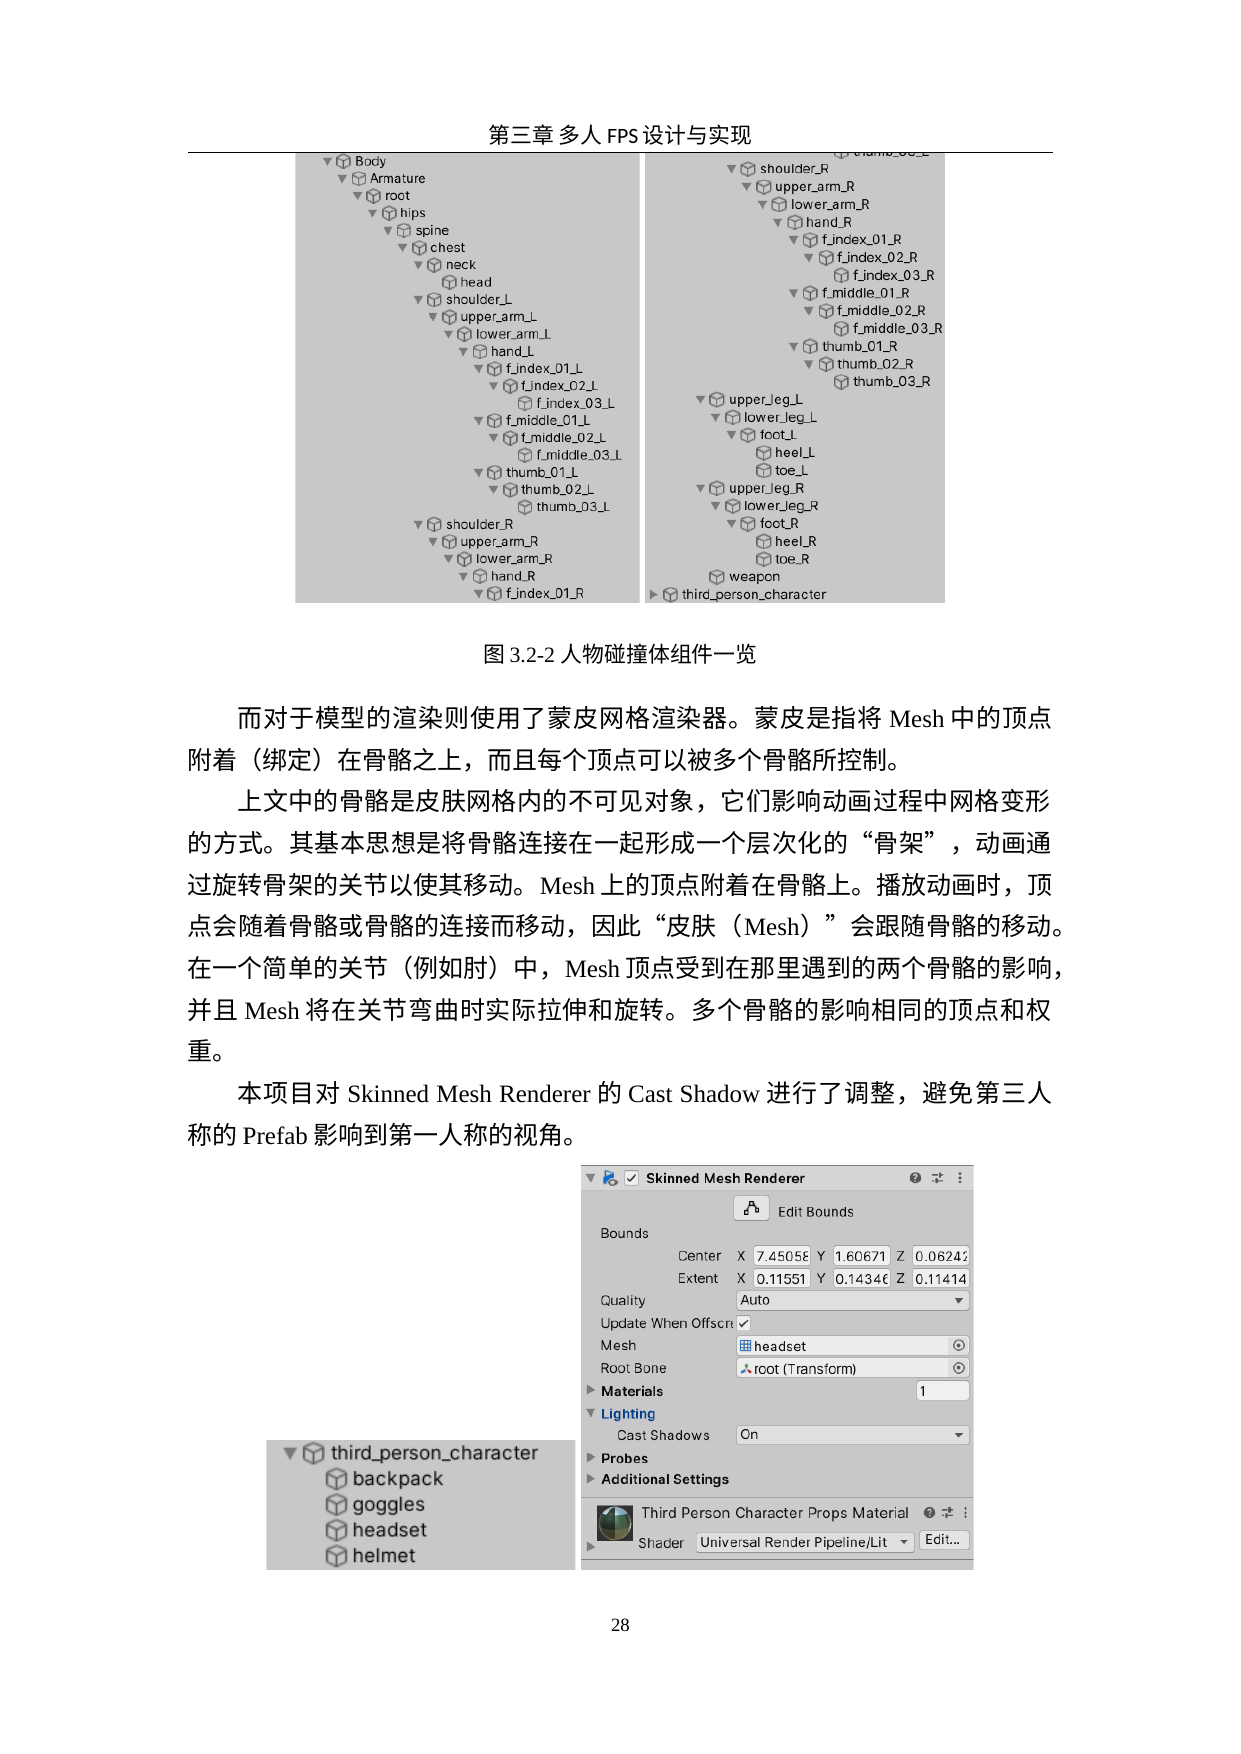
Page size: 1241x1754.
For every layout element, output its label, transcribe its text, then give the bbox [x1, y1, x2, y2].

text 图3.2-2 人物碰撞体组件一览 [187, 627, 1053, 669]
picture [581, 1165, 974, 1570]
picture [295, 153, 640, 603]
picture [266, 1440, 576, 1570]
text 上文中的骨骼是皮肤网格内的不可见对象，它们影响动画过程中网格变形的方式。其基本思想是将骨骼连接在一起形成一个层次化的“骨架”，动画通过旋转骨架的关节以使其移动。Mesh上的顶点附着在骨骼上。播放动画时，顶点会随着骨骼或骨骼的连接而移动，因此“皮肤（Mesh）”会跟随骨骼的移动。在一个简单的关节（例如肘）中，Mesh顶点受到在那里遇到的两个骨骼的影响，并且Mesh将在关节弯曲时实际拉伸和旋转。多个骨骼的影响相同的顶点和权重。 [187, 777, 1053, 1069]
text 本项目对Skinned Mesh Renderer的Cast Shadow进行了调整，避免第三人称的Prefab影响到第一人称的视角。 [187, 1069, 1053, 1152]
text 而对于模型的渲染则使用了蒙皮网格渲染器。蒙皮是指将Mesh中的顶点附着（绑定）在骨骼之上，而且每个顶点可以被多个骨骼所控制。 [187, 694, 1053, 777]
picture [645, 153, 945, 603]
